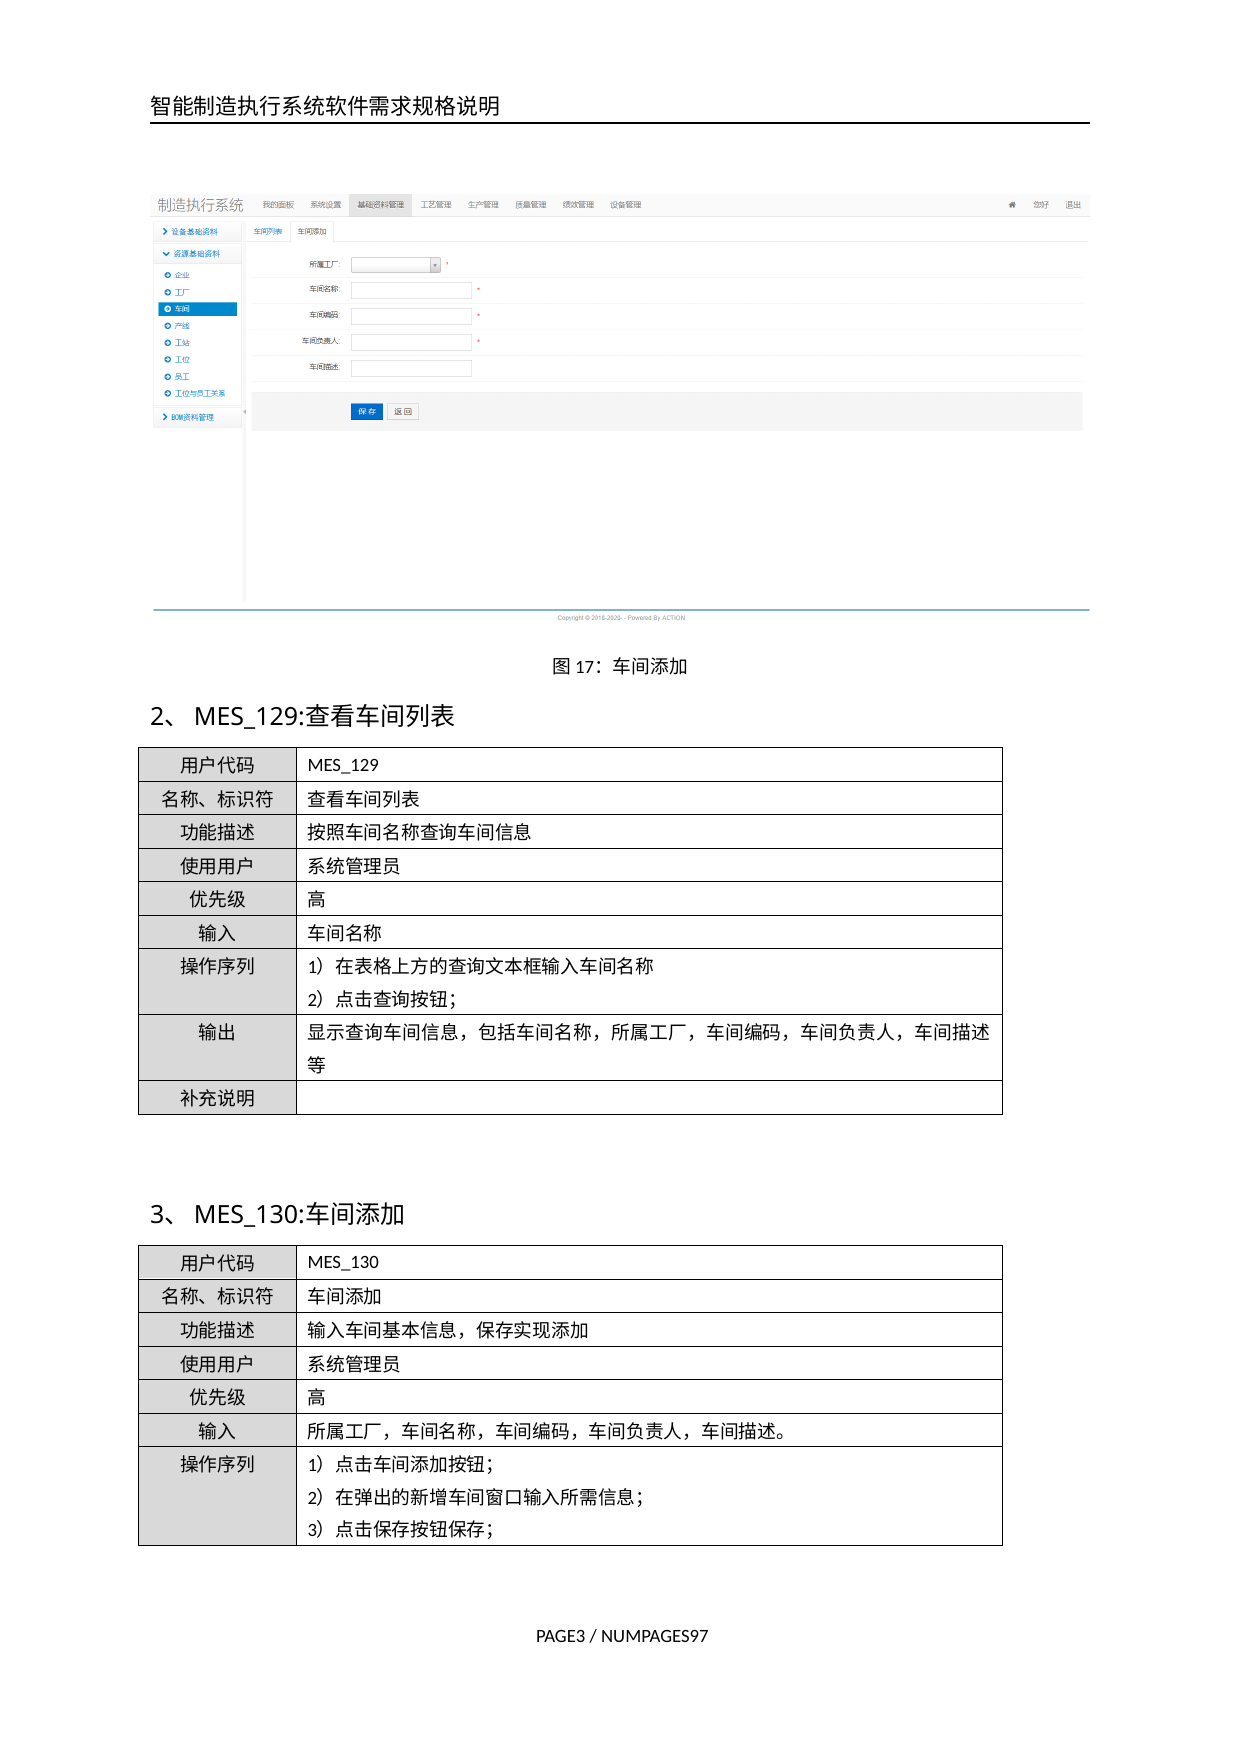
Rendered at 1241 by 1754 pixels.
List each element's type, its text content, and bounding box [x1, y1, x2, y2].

table_cell 车间添加 [297, 1280, 1002, 1312]
table_cell [297, 1081, 1002, 1114]
table_cell 1）点击车间添加按钮； 2）在弹出的新增车间窗口输入所需信息； 3）点击保存按钮保存； [297, 1447, 1002, 1545]
table_cell 名称、标识符 [139, 782, 296, 814]
table_cell 显示查询车间信息，包括车间名称，所属工厂，车间编码，车间负责人，车间描述等 [297, 1015, 1002, 1080]
table_cell 功能描述 [139, 815, 296, 848]
table_cell 名称、标识符 [139, 1280, 296, 1312]
table_cell 系统管理员 [297, 849, 1002, 881]
table_cell 查看车间列表 [297, 782, 1002, 814]
table_cell 输入 [139, 916, 296, 948]
table_cell 操作序列 [139, 1447, 296, 1545]
table_cell 输入 [139, 1414, 296, 1446]
table_header 用户代码 [139, 1246, 296, 1278]
table_cell 车间名称 [297, 916, 1002, 948]
text 图17：车间添加 [150, 649, 1090, 682]
table_cell 输入车间基本信息，保存实现添加 [297, 1313, 1002, 1346]
table_cell 功能描述 [139, 1313, 296, 1346]
table_cell 高 [297, 1380, 1002, 1413]
picture [150, 194, 1091, 627]
table_cell 高 [297, 882, 1002, 915]
table_header 用户代码 [139, 748, 296, 781]
table_cell 优先级 [139, 882, 296, 915]
table_header MES_129 [297, 748, 1002, 781]
table_cell 1）在表格上方的查询文本框输入车间名称 2）点击查询按钮； [297, 949, 1002, 1014]
table_cell 输出 [139, 1015, 296, 1080]
table_cell 系统管理员 [297, 1347, 1002, 1379]
table_cell 操作序列 [139, 949, 296, 1014]
table_cell 优先级 [139, 1380, 296, 1413]
list MES_129:查看车间列表 [150, 682, 1090, 747]
table_header MES_130 [297, 1246, 1002, 1278]
table_cell 使用用户 [139, 1347, 296, 1379]
table_cell 使用用户 [139, 849, 296, 881]
table_cell 所属工厂，车间名称，车间编码，车间负责人，车间描述。 [297, 1414, 1002, 1446]
table_cell 按照车间名称查询车间信息 [297, 815, 1002, 848]
list MES_130:车间添加 [150, 1180, 1090, 1245]
table_cell 补充说明 [139, 1081, 296, 1114]
